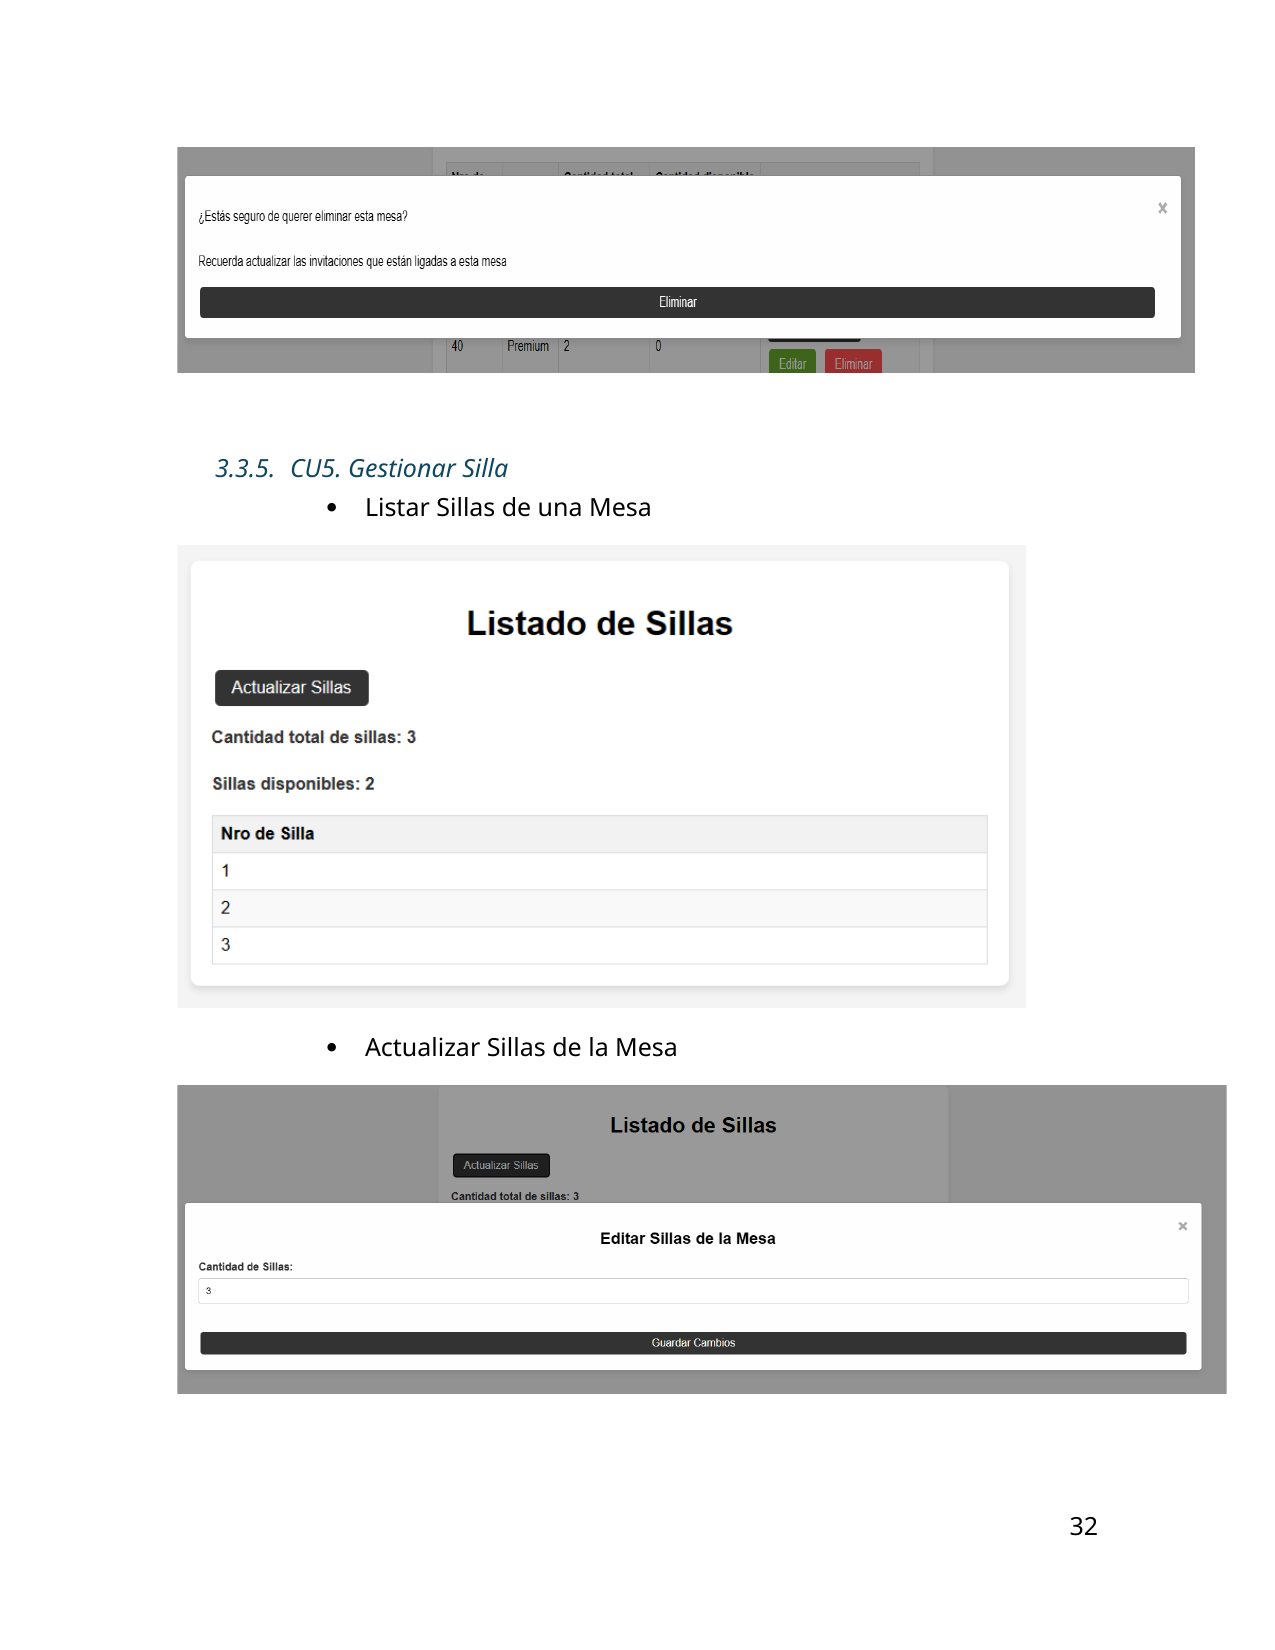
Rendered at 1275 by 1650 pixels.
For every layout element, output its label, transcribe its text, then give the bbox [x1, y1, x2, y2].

subtitle CU5. Gestionar Silla [215, 450, 1098, 484]
picture [177, 1085, 1227, 1394]
list Listar Sillas de una Mesa [327, 489, 1098, 523]
list Actualizar Sillas de la Mesa [327, 1029, 1098, 1063]
picture [177, 545, 1027, 1008]
picture [177, 147, 1195, 373]
